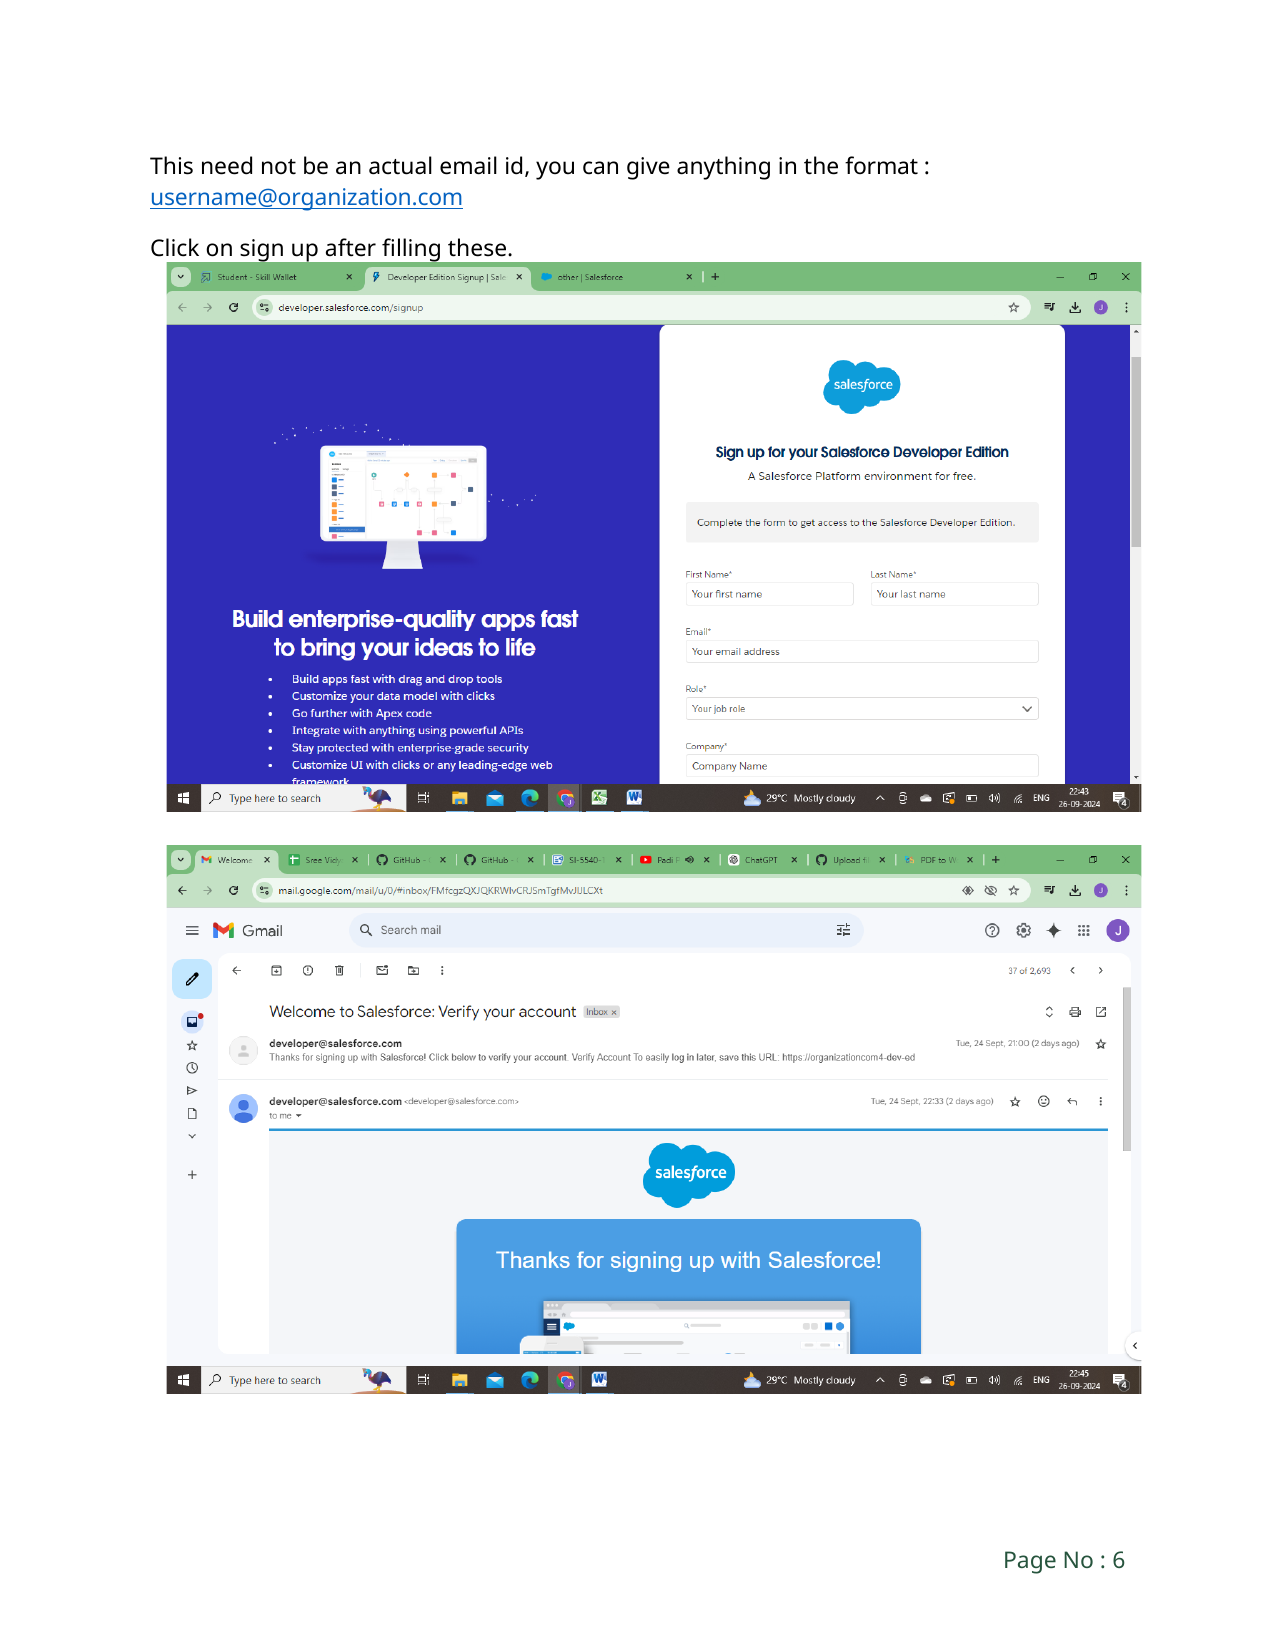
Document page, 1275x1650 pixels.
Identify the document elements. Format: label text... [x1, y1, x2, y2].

text This need not be an actual email id, you can give anything in the format : username@organization.com [150, 150, 1125, 212]
text Click on sign up after filling these. [150, 232, 1125, 263]
picture [166, 262, 1142, 812]
picture [166, 845, 1142, 1394]
